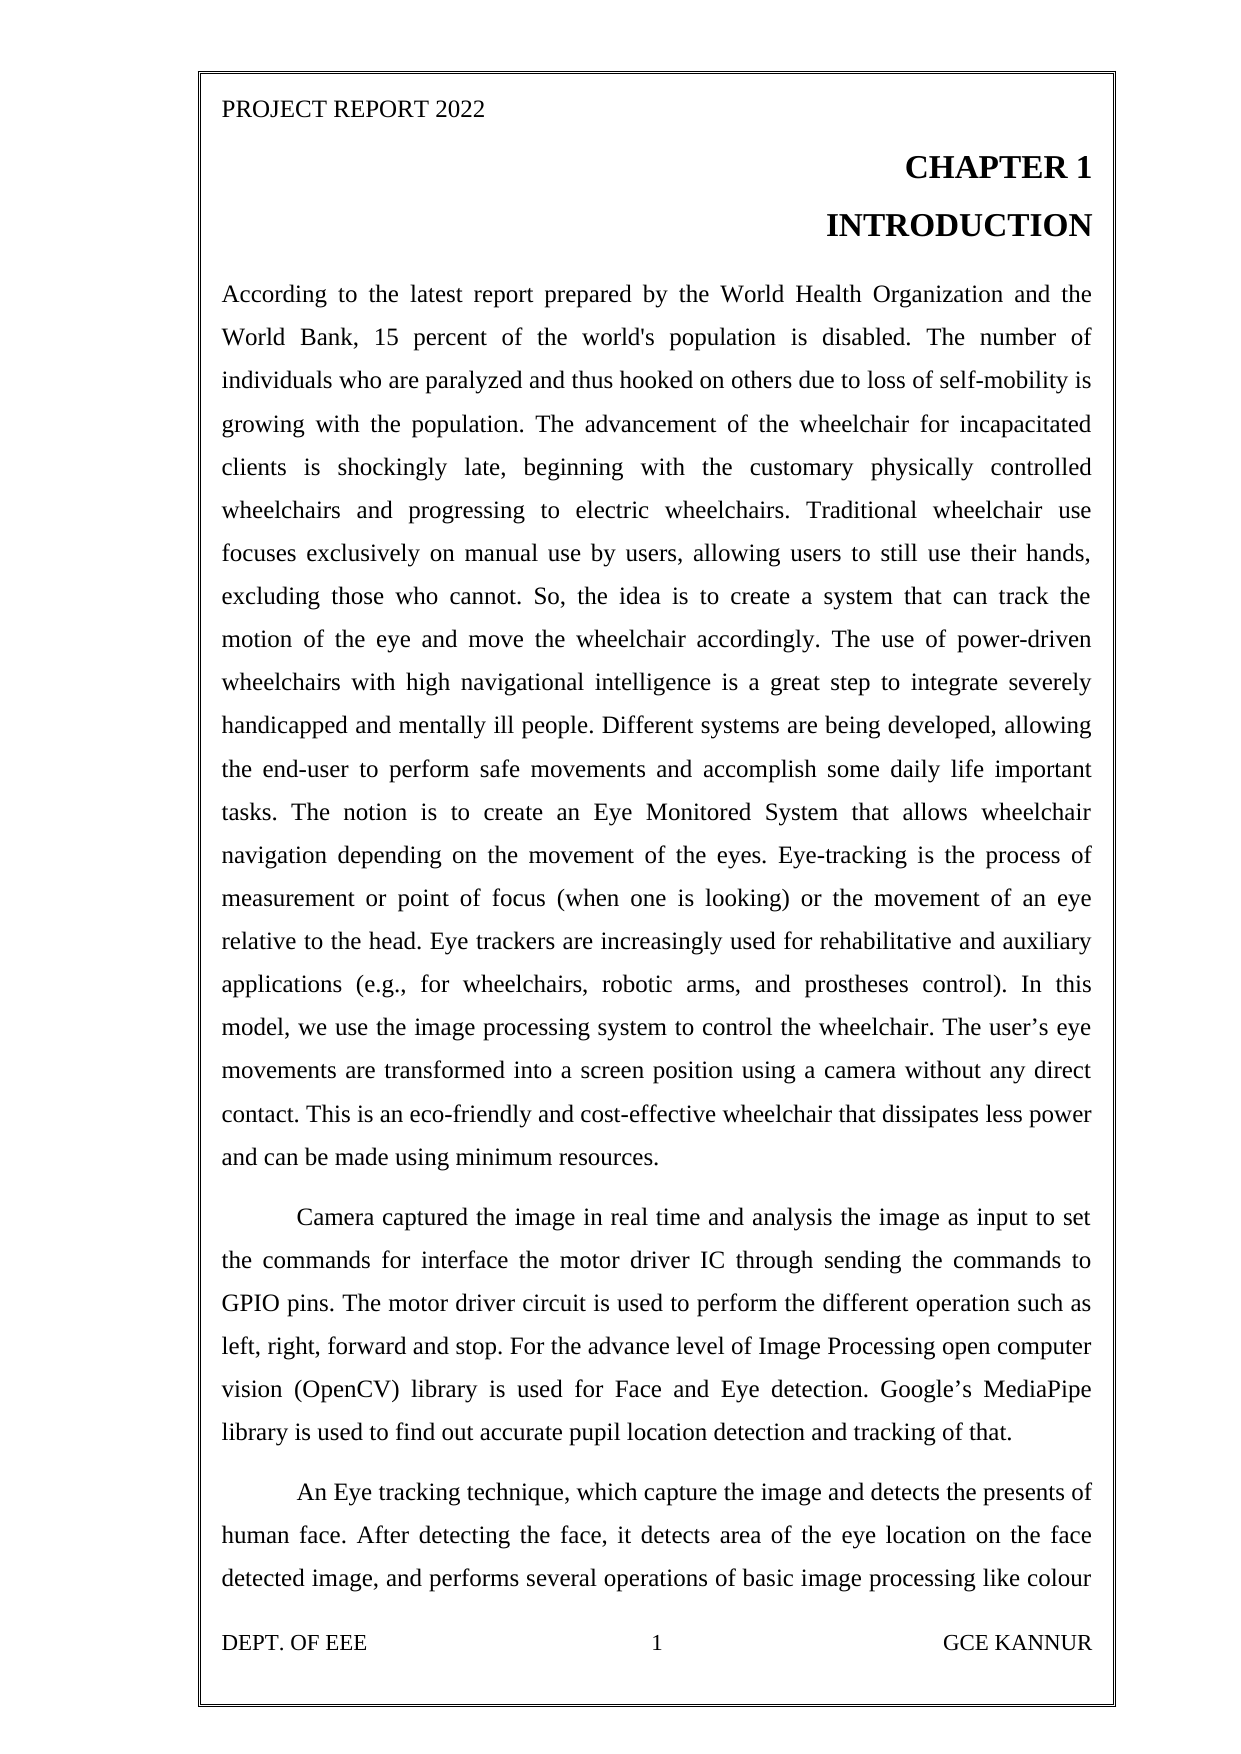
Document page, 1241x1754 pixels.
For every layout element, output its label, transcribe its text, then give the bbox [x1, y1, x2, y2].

text INTRODUCTION [221, 205, 1092, 243]
text CHAPTER 1 [221, 148, 1092, 186]
text According to the latest report prepared by the World Health Organization and the World Bank, 15 percent of the world's population is disabled. The number of individuals who are paralyzed and thus hooked on others due to loss of self-mobility is growing with the population. The advancement of the wheelchair for incapacitated clients is shockingly late, beginning with the customary physically controlled wheelchairs and progressing to electric wheelchairs. Traditional wheelchair use focuses exclusively on manual use by users, allowing users to still use their hands, excluding those who cannot. So, the idea is to create a system that can track the motion of the eye and move the wheelchair accordingly. The use of power-driven wheelchairs with high navigational intelligence is a great step to integrate severely handicapped and mentally ill people. Different systems are being developed, allowing the end-user to perform safe movements and accomplish some daily life important tasks. The notion is to create an Eye Monitored System that allows wheelchair navigation depending on the movement of the eyes. Eye-tracking is the process of measurement or point of focus (when one is looking) or the movement of an eye relative to the head. Eye trackers are increasingly used for rehabilitative and auxiliary applications (e.g., for wheelchairs, robotic arms, and prostheses control). In this model, we use the image processing system to control the wheelchair. The user’s eye movements are transformed into a screen position using a camera without any direct contact. This is an eco-friendly and cost-effective wheelchair that dissipates less power and can be made using minimum resources. [221, 279, 1092, 1171]
text Camera captured the image in real time and analysis the image as input to set the commands for interface the motor driver IC through sending the commands to GPIO pins. The motor driver circuit is used to perform the different operation such as left, right, forward and stop. For the advance level of Image Processing open computer vision (OpenCV) library is used for Face and Eye detection. Google’s MediaPipe library is used to find out accurate pupil location detection and tracking of that. [221, 1202, 1092, 1446]
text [221, 1477, 1092, 1592]
